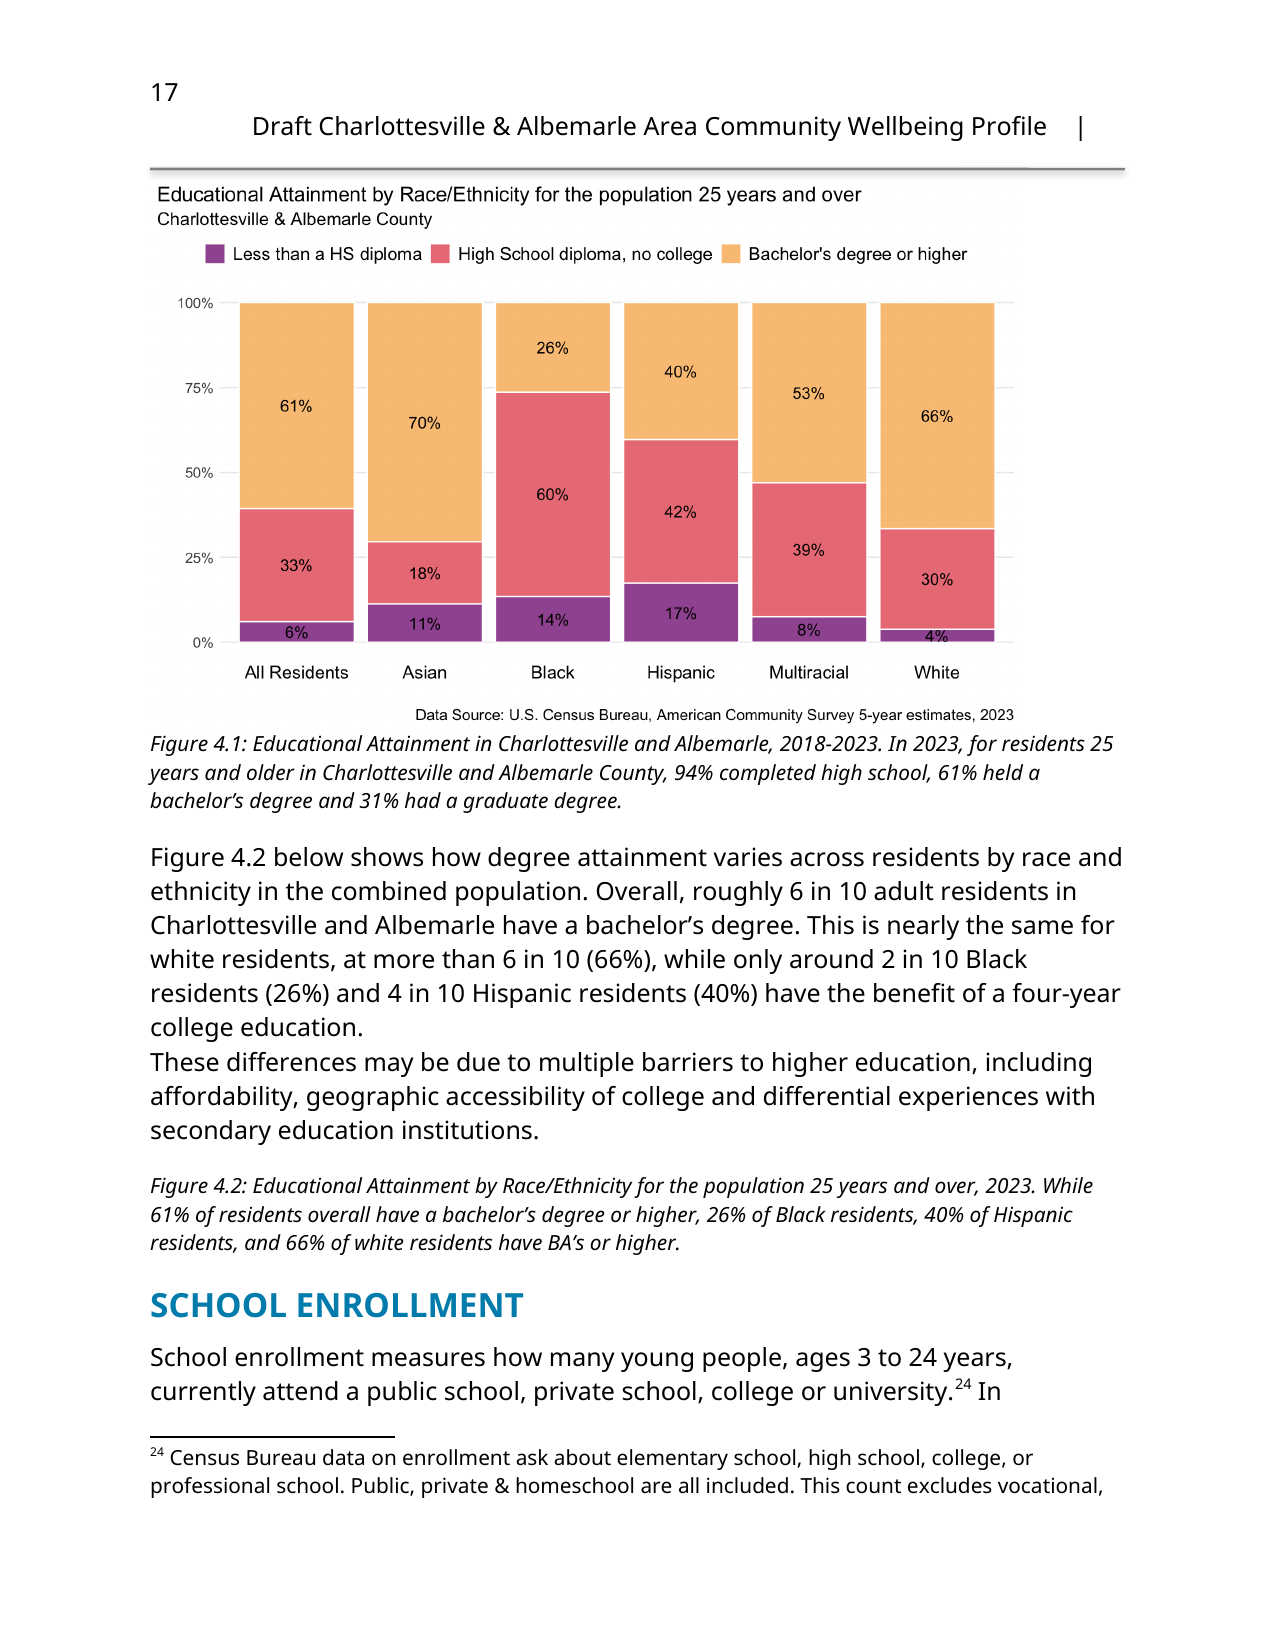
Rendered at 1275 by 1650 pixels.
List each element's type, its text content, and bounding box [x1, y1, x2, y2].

text These differences may be due to multiple barriers to higher education, including affordability, geographic accessibility of college and differential experiences with secondary education institutions. [150, 1044, 1125, 1146]
text Figure 4.2 below shows how degree attainment varies across residents by race and ethnicity in the combined population. Overall, roughly 6 in 10 adult residents in Charlottesville and Albemarle have a bachelor’s degree. This is nearly the same for white residents, at more than 6 in 10 (66%), while only around 2 in 10 Black residents (26%) and 4 in 10 Hispanic residents (40%) have the benefit of a four-year college education. [150, 840, 1125, 1044]
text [150, 1339, 1125, 1408]
text Figure 4.2: Educational Attainment by Race/Ethnicity for the population 25 years and over, 2023. While 61% of residents overall have a bachelor’s degree or higher, 26% of Black residents, 40% of Hispanic residents, and 66% of white residents have BA’s or higher. [150, 1171, 1125, 1257]
subtitle School Enrollment [150, 1282, 1125, 1327]
picture [150, 180, 1020, 730]
